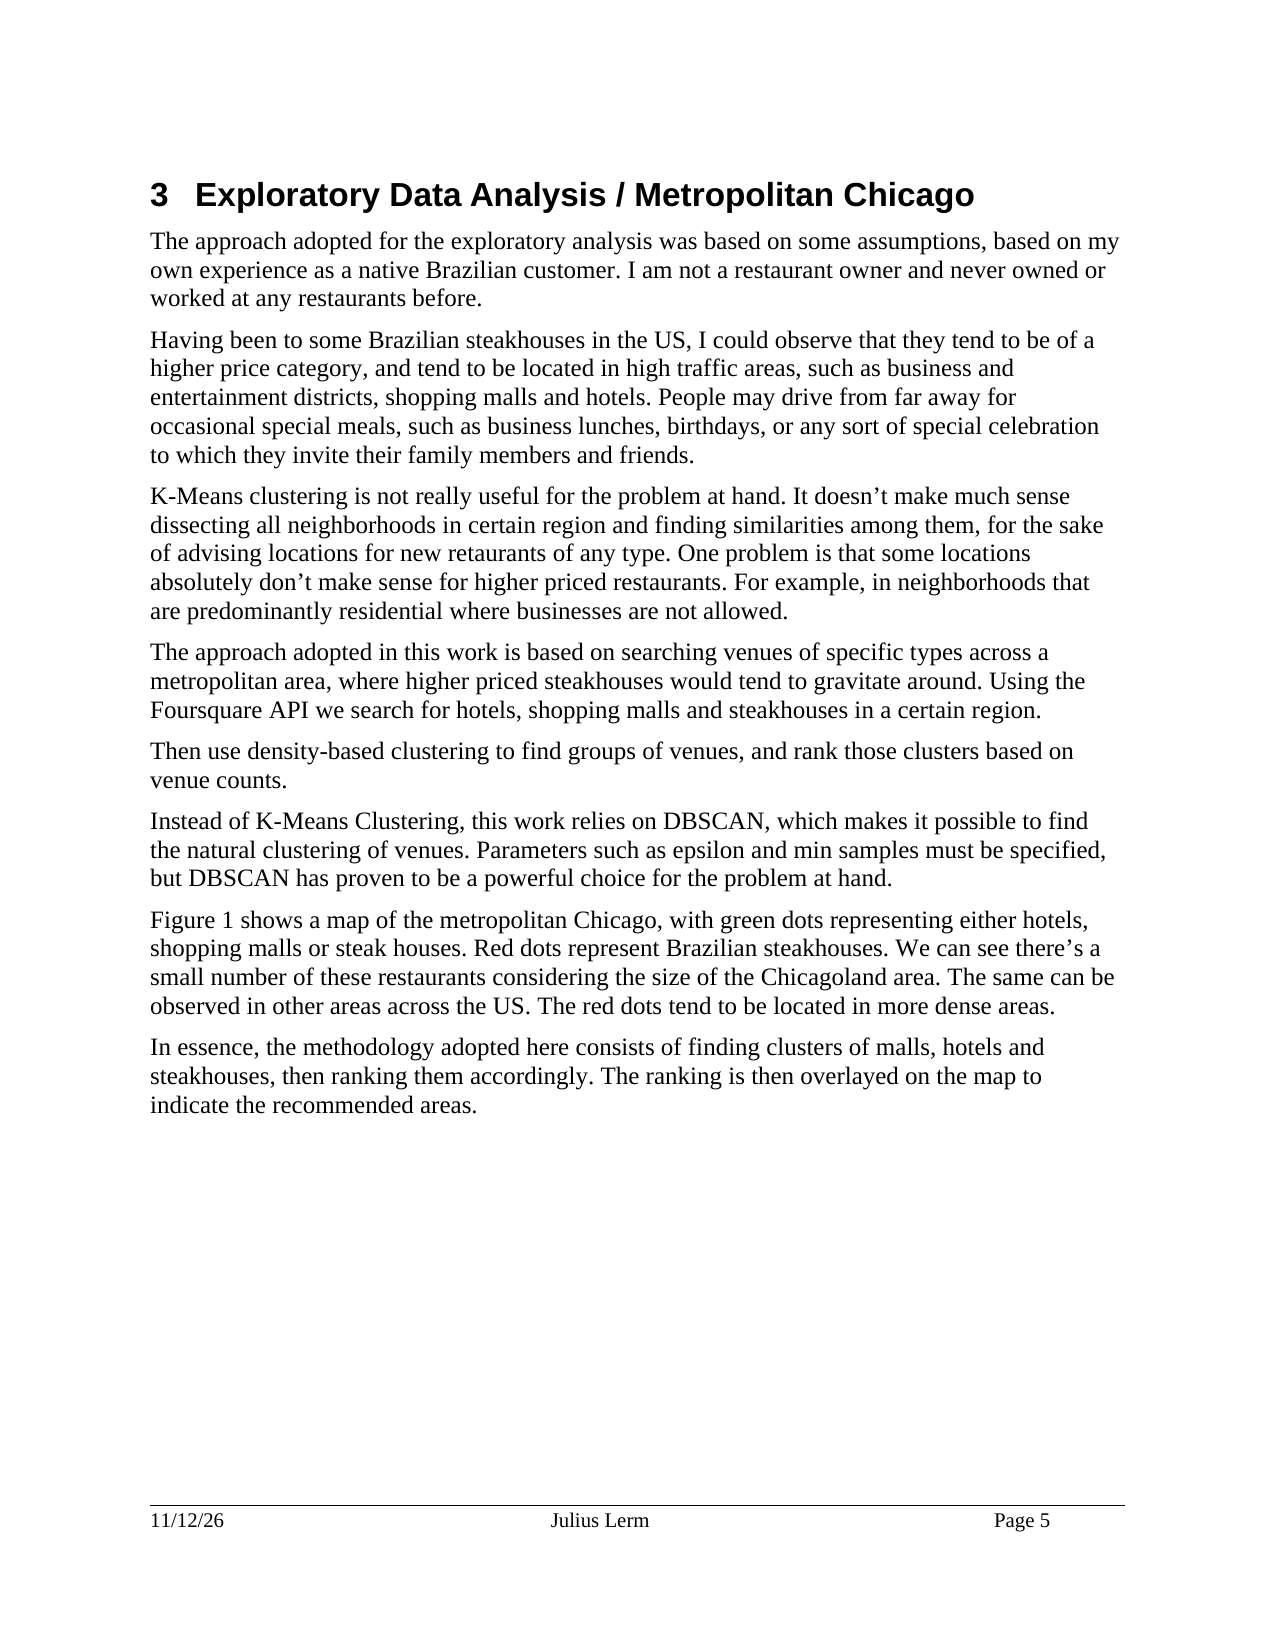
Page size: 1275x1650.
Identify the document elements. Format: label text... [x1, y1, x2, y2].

text Figure 1 shows a map of the metropolitan Chicago, with green dots representing either hotels, shopping malls or steak houses. Red dots represent Brazilian steakhouses. We can see there’s a small number of these restaurants considering the size of the Chicagoland area. The same can be observed in other areas across the US. The red dots tend to be located in more dense areas. [150, 905, 1125, 1020]
text In essence, the methodology adopted here consists of finding clusters of malls, hotels and steakhouses, then ranking them accordingly. The ranking is then overlayed on the map to indicate the recommended areas. [150, 1032, 1125, 1118]
text Instead of K-Means Clustering, this work relies on DBSCAN, which makes it possible to find the natural clustering of venues. Parameters such as epsilon and min samples must be specified, but DBSCAN has proven to be a powerful choice for the problem at hand. [150, 806, 1125, 892]
text Having been to some Brazilian steakhouses in the US, I could observe that they tend to be of a higher price category, and tend to be located in high traffic areas, such as business and entertainment districts, shopping malls and hotels. People may drive from far away for occasional special meals, such as business lunches, birthdays, or any sort of special celebration to which they invite their family members and friends. [150, 325, 1125, 468]
text K-Means clustering is not really useful for the problem at hand. It doesn’t make much sense dissecting all neighborhoods in certain region and finding similarities among them, for the sake of advising locations for new retaurants of any type. One problem is that some locations absolutely don’t make sense for higher priced restaurants. For example, in neighborhoods that are predominantly residential where businesses are not allowed. [150, 481, 1125, 625]
text The approach adopted for the exploratory analysis was based on some assumptions, based on my own experience as a native Brazilian customer. I am not a restaurant owner and never owned or worked at any restaurants before. [150, 226, 1125, 312]
text Then use density-based clustering to find groups of venues, and rank those clusters based on venue counts. [150, 736, 1125, 793]
subtitle Exploratory Data Analysis / Metropolitan Chicago [150, 175, 1125, 213]
text The approach adopted in this work is based on searching venues of specific types across a metropolitan area, where higher priced steakhouses would tend to gravitate around. Using the Foursquare API we search for hotels, shopping malls and steakhouses in a certain region. [150, 637, 1125, 723]
